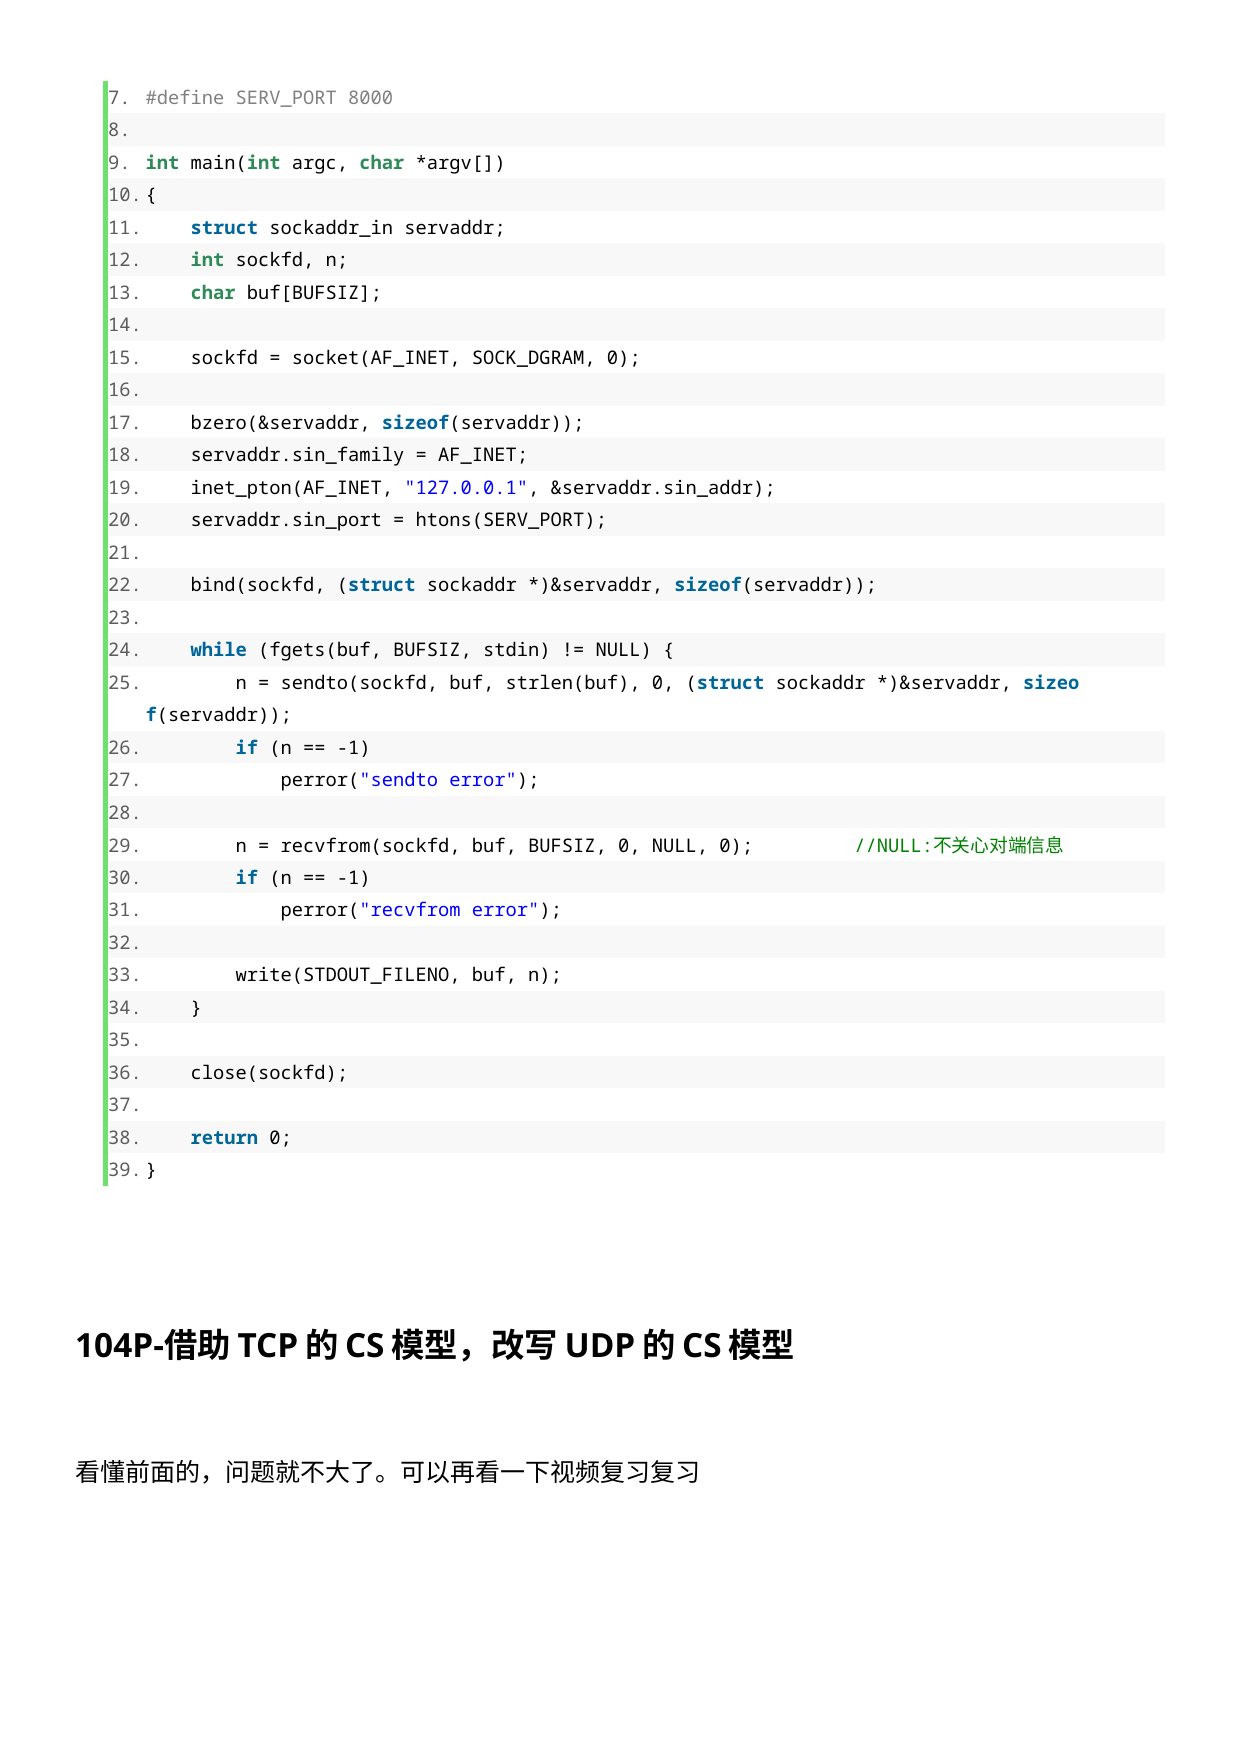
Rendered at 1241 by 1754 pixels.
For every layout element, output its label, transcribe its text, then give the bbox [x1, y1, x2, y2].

list struct sockaddr_in servaddr; [108, 211, 1165, 243]
list bzero(&servaddr, sizeof(servaddr)); [108, 406, 1165, 438]
list perror("recvfrom error"); [108, 893, 1165, 926]
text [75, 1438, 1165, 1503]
list servaddr.sin_family = AF_INET; [108, 438, 1165, 471]
list inet_pton(AF_INET, "127.0.0.1", &servaddr.sin_addr); [108, 471, 1165, 503]
list int sockfd, n; [108, 243, 1165, 276]
list servaddr.sin_port = htons(SERV_PORT); [108, 503, 1165, 536]
list int main(int argc, char *argv[]) [108, 146, 1165, 178]
list write(STDOUT_FILENO, buf, n); [108, 958, 1165, 991]
list bind(sockfd, (struct sockaddr *)&servaddr, sizeof(servaddr)); [108, 568, 1165, 601]
list if (n == -1) [108, 861, 1165, 893]
list } [108, 991, 1165, 1023]
list n = sendto(sockfd, buf, strlen(buf), 0, (struct sockaddr *)&servaddr, sizeof(servaddr)); [108, 666, 1165, 731]
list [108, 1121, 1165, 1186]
list while (fgets(buf, BUFSIZ, stdin) != NULL) { [108, 633, 1165, 666]
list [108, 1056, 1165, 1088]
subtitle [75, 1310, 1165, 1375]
list perror("sendto error"); [108, 763, 1165, 796]
list { [108, 178, 1165, 211]
list n = recvfrom(sockfd, buf, BUFSIZ, 0, NULL, 0); //NULL:不关心对端信息 [108, 828, 1165, 861]
list char buf[BUFSIZ]; [108, 276, 1165, 308]
list sockfd = socket(AF_INET, SOCK_DGRAM, 0); [108, 341, 1165, 373]
list #define SERV_PORT 8000 [108, 81, 1165, 113]
list if (n == -1) [108, 731, 1165, 763]
